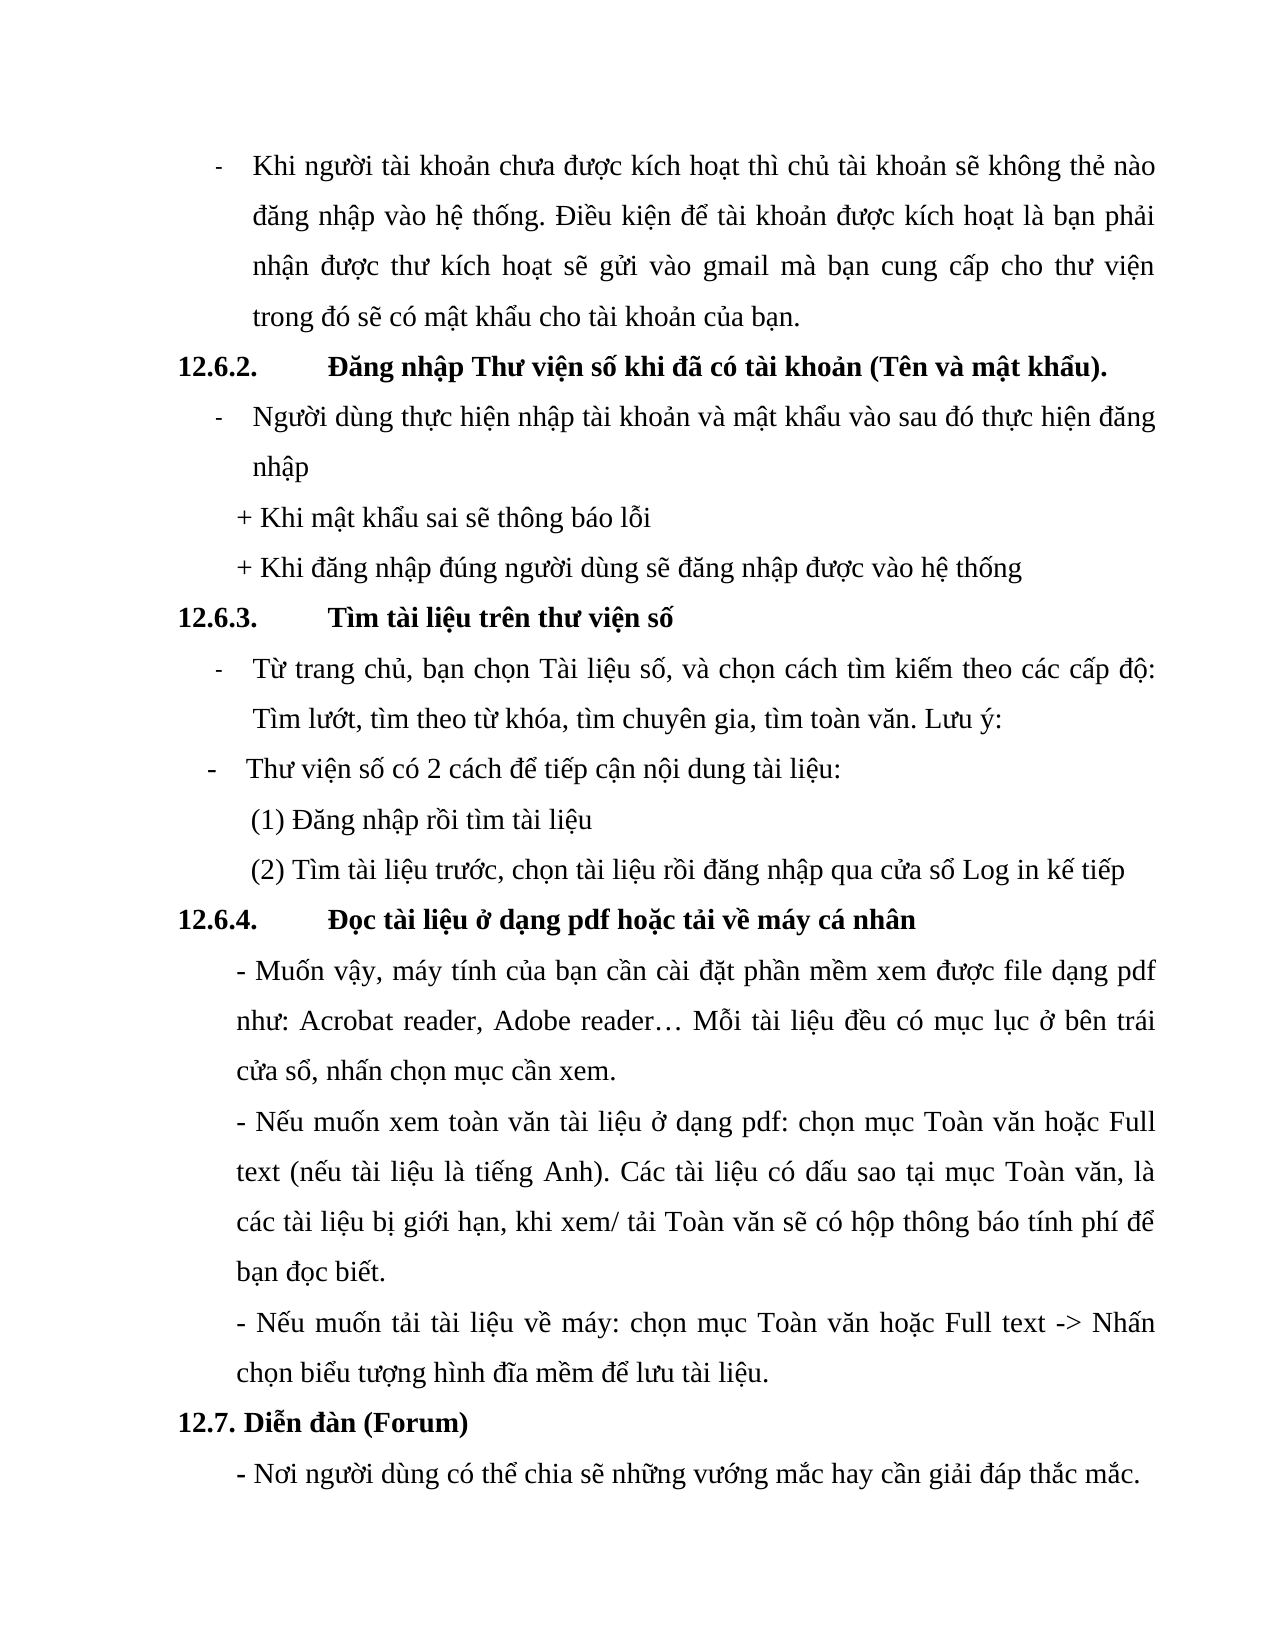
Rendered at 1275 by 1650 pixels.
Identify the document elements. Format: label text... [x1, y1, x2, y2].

text + Khi đăng nhập đúng người dùng sẽ đăng nhập được vào hệ thống [236, 550, 1157, 584]
text - Nếu muốn tải tài liệu về máy: chọn mục Toàn văn hoặc Full text -> Nhấn chọn biểu tượng hình đĩa mềm để lưu tài liệu. [236, 1305, 1157, 1389]
list Khi người tài khoản chưa được kích hoạt thì chủ tài khoản sẽ không thẻ nào đăng nhập vào hệ thống. Điều kiện để tài khoản được kích hoạt là bạn phải nhận được thư kích hoạt sẽ gửi vào gmail mà bạn cung cấp cho thư viện trong đó sẽ có mật khẩu cho tài khoản của bạn. [215, 148, 1157, 332]
text (1) Đăng nhập rồi tìm tài liệu [207, 802, 1157, 835]
text - Thư viện số có 2 cách để tiếp cận nội dung tài liệu: [207, 751, 1157, 785]
list Người dùng thực hiện nhập tài khoản và mật khẩu vào sau đó thực hiện đăng nhập [215, 399, 1157, 483]
subtitle Đăng nhập Thư viện số khi đã có tài khoản (Tên và mật khẩu). [177, 349, 1157, 382]
subtitle Tìm tài liệu trên thư viện số [177, 601, 866, 634]
text + Khi mật khẩu sai sẽ thông báo lỗi [236, 500, 1157, 533]
text - Nơi người dùng có thể chia sẽ những vướng mắc hay cần giải đáp thắc mắc. [236, 1456, 1157, 1489]
subtitle Diễn đàn (Forum) [177, 1406, 1157, 1439]
subtitle Đọc tài liệu ở dạng pdf hoặc tải về máy cá nhân [177, 902, 1157, 936]
list Từ trang chủ, bạn chọn Tài liệu số, và chọn cách tìm kiếm theo các cấp độ: Tìm lướt, tìm theo từ khóa, tìm chuyên gia, tìm toàn văn. Lưu ý: [215, 651, 1157, 735]
text - Nếu muốn xem toàn văn tài liệu ở dạng pdf: chọn mục Toàn văn hoặc Full text (nếu tài liệu là tiếng Anh). Các tài liệu có dấu sao tại mục Toàn văn, là các tài liệu bị giới hạn, khi xem/ tải Toàn văn sẽ có hộp thông báo tính phí để bạn đọc biết. [236, 1104, 1157, 1288]
text - Muốn vậy, máy tính của bạn cần cài đặt phần mềm xem được file dạng pdf như: Acrobat reader, Adobe reader… Mỗi tài liệu đều có mục lục ở bên trái cửa sổ, nhấn chọn mục cần xem. [236, 953, 1157, 1087]
text (2) Tìm tài liệu trước, chọn tài liệu rồi đăng nhập qua cửa sổ Log in kế tiếp [207, 852, 1157, 886]
